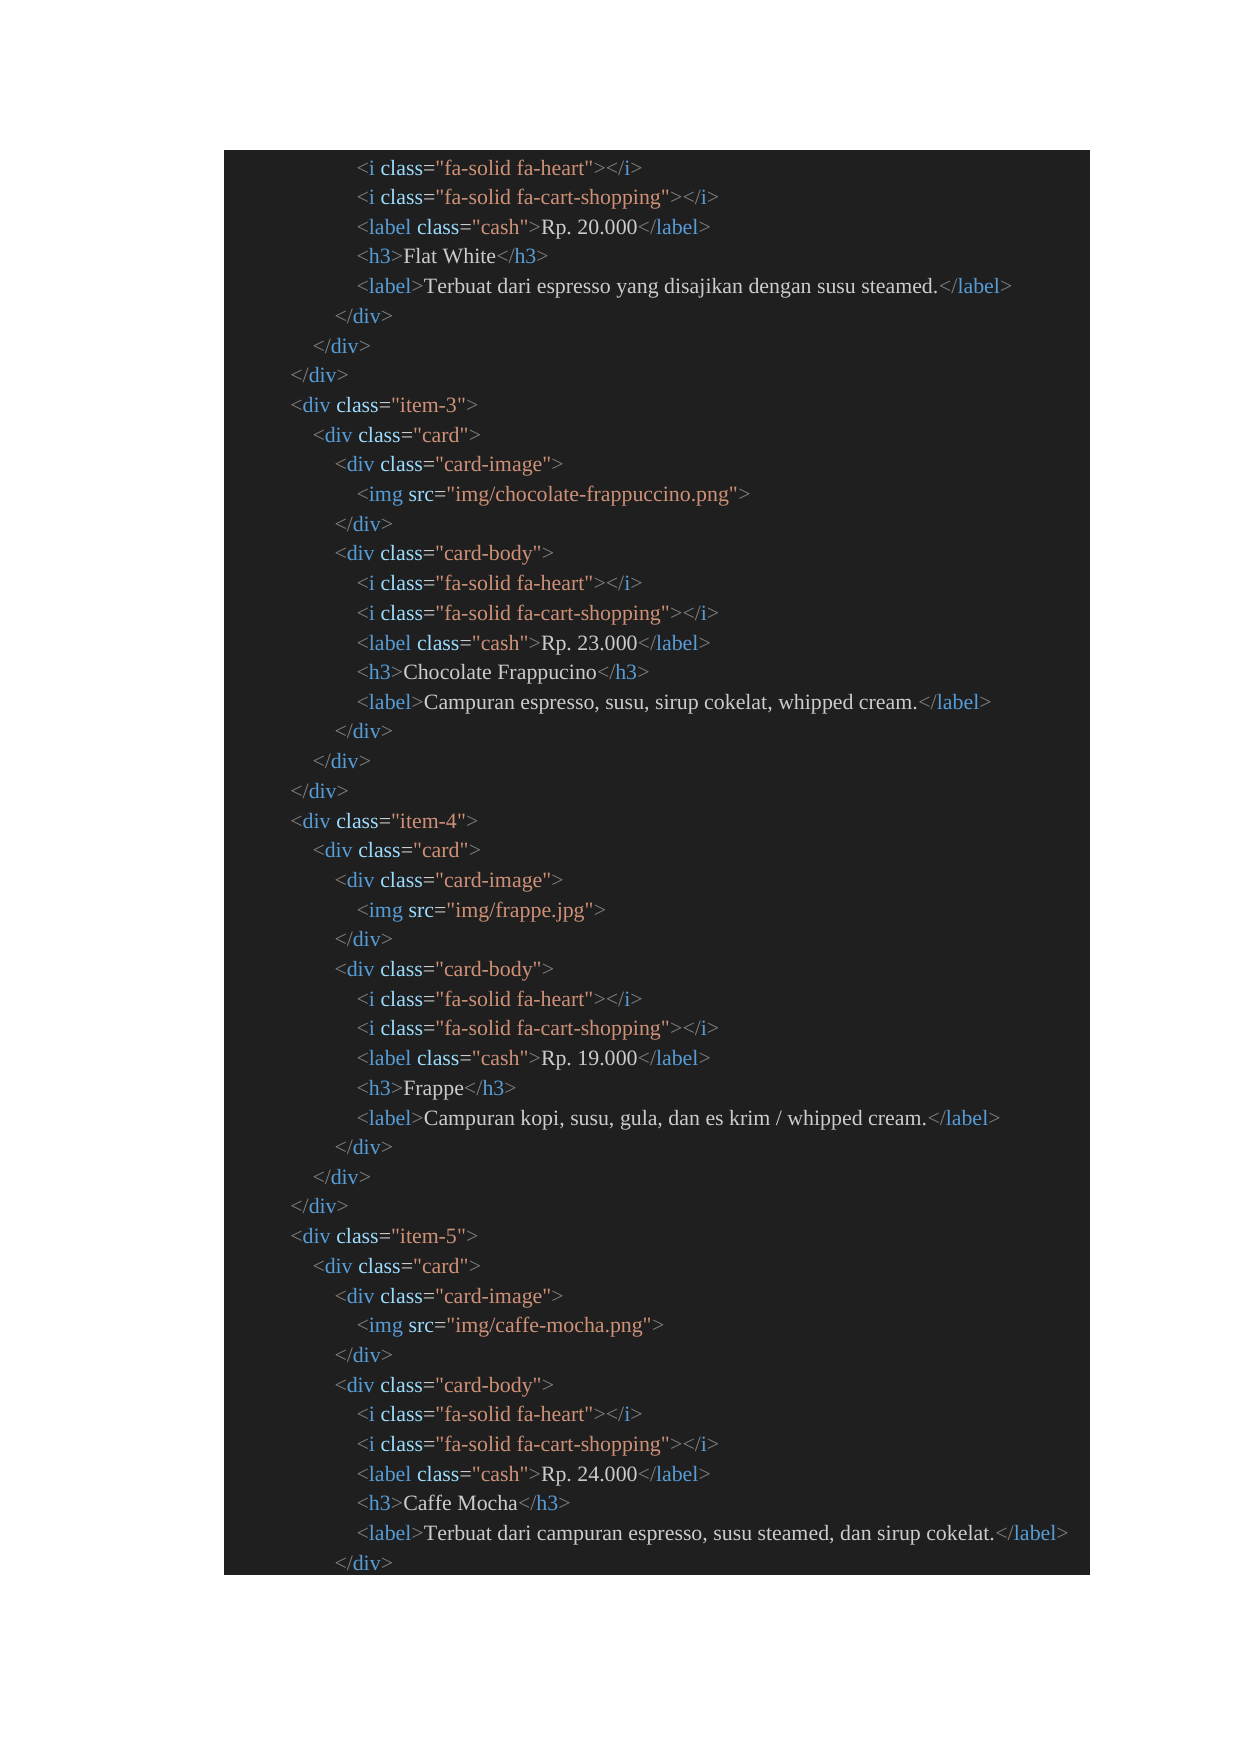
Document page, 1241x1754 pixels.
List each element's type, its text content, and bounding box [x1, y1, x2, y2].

text <div class="card-image"> [224, 447, 1090, 477]
text </div> [224, 506, 1090, 536]
text <div class="card-body"> [224, 1367, 1090, 1397]
text <div class="card-body"> [224, 952, 1090, 981]
text <label>Campuran espresso, susu, sirup cokelat, whipped cream.</label> [224, 684, 1090, 714]
text <i class="fa-solid fa-cart-shopping"></i> [224, 595, 1090, 625]
text <div class="card"> [224, 1248, 1090, 1278]
text <label class="cash">Rp. 23.000</label> [224, 625, 1090, 655]
text </div> [224, 328, 1090, 358]
text <div class="item-3"> [224, 387, 1090, 417]
text </div> [224, 922, 1090, 952]
text <div class="card"> [224, 417, 1090, 447]
text <div class="card"> [224, 833, 1090, 862]
text </div> [224, 1159, 1090, 1189]
text <i class="fa-solid fa-heart"></i> [224, 150, 1090, 180]
text <h3>Caffe Mocha</h3> [224, 1486, 1090, 1516]
text </div> [224, 744, 1090, 773]
text <div class="item-4"> [224, 803, 1090, 833]
text </div> [224, 1545, 1090, 1575]
text <h3>Frappe</h3> [224, 1070, 1090, 1100]
text <h3>Flat White</h3> [224, 239, 1090, 269]
text <div class="item-5"> [224, 1219, 1090, 1248]
text </div> [224, 1130, 1090, 1159]
text </div> [224, 1189, 1090, 1219]
text <i class="fa-solid fa-cart-shopping"></i> [224, 1427, 1090, 1456]
text </div> [224, 714, 1090, 744]
text <div class="card-body"> [224, 536, 1090, 566]
text </div> [224, 1337, 1090, 1367]
text <label class="cash">Rp. 19.000</label> [224, 1041, 1090, 1070]
text <div class="card-image"> [224, 1278, 1090, 1308]
text </div> [224, 298, 1090, 328]
text <label class="cash">Rp. 24.000</label> [224, 1456, 1090, 1486]
text </div> [224, 358, 1090, 387]
text </div> [224, 773, 1090, 803]
text <i class="fa-solid fa-cart-shopping"></i> [224, 1011, 1090, 1041]
text <i class="fa-solid fa-cart-shopping"></i> [224, 180, 1090, 209]
text <i class="fa-solid fa-heart"></i> [224, 981, 1090, 1011]
text <h3>Chocolate Frappucino</h3> [224, 655, 1090, 684]
text <label>Terbuat dari espresso yang disajikan dengan susu steamed.</label> [224, 269, 1090, 298]
text <i class="fa-solid fa-heart"></i> [224, 566, 1090, 595]
text <label>Terbuat dari campuran espresso, susu steamed, dan sirup cokelat.</label> [224, 1516, 1090, 1545]
text <div class="card-image"> [224, 862, 1090, 892]
text <img src="img/frappe.jpg"> [224, 892, 1090, 922]
text <label class="cash">Rp. 20.000</label> [224, 209, 1090, 239]
text <img src="img/caffe-mocha.png"> [224, 1308, 1090, 1337]
text <i class="fa-solid fa-heart"></i> [224, 1397, 1090, 1427]
text <label>Campuran kopi, susu, gula, dan es krim / whipped cream.</label> [224, 1100, 1090, 1130]
text <img src="img/chocolate-frappuccino.png"> [224, 477, 1090, 506]
